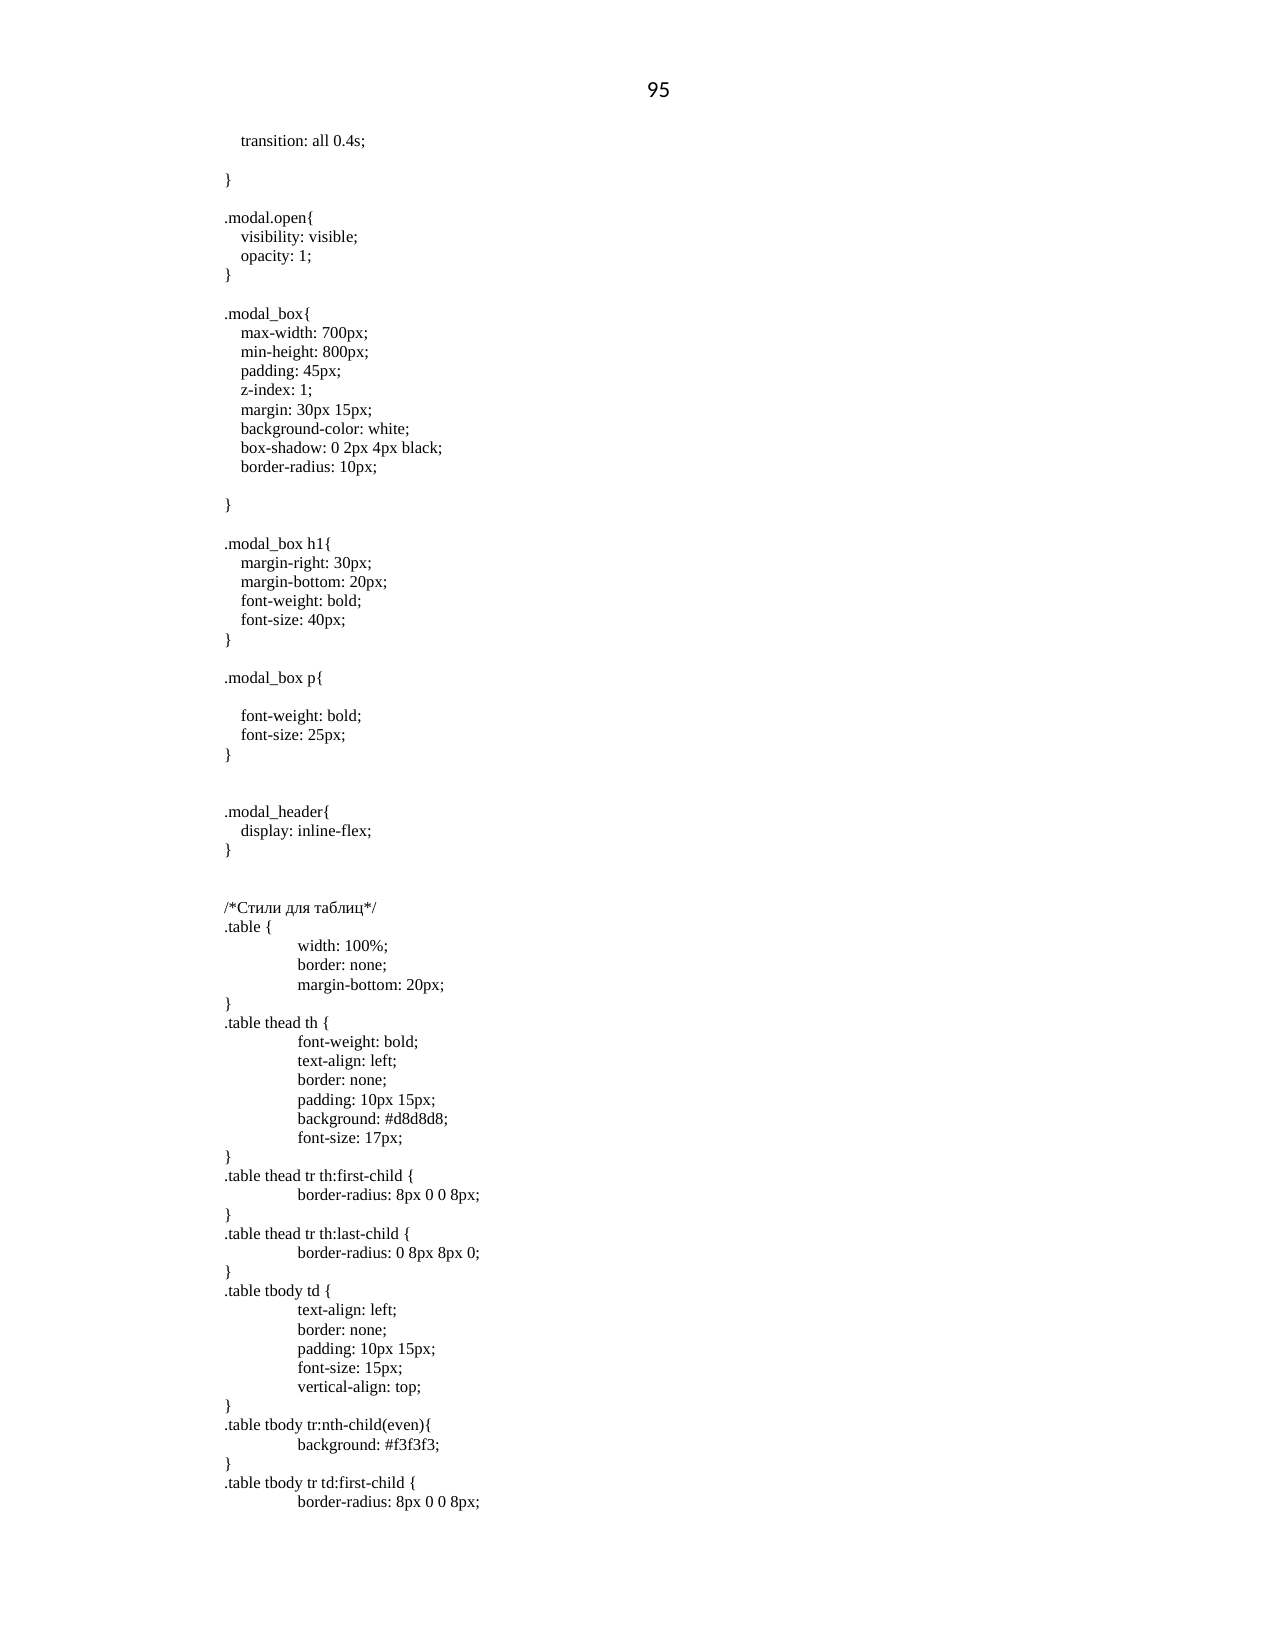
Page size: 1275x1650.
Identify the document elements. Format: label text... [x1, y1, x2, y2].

text } [150, 1204, 1167, 1223]
text max-width: 700px; [150, 323, 1167, 342]
text font-size: 17px; [150, 1128, 1167, 1147]
text margin: 30px 15px; [150, 399, 1167, 418]
text } [150, 993, 1167, 1013]
text border-radius: 0 8px 8px 0; [150, 1243, 1167, 1262]
text } [150, 1147, 1167, 1166]
text padding: 10px 15px; [150, 1089, 1167, 1108]
text font-weight: bold; [150, 706, 1167, 725]
text border: none; [150, 1319, 1167, 1338]
text border: none; [150, 955, 1167, 974]
text /*Стили для таблиц*/ [150, 898, 1167, 917]
text font-weight: bold; [150, 591, 1167, 610]
text border-radius: 8px 0 0 8px; [150, 1185, 1167, 1204]
text opacity: 1; [150, 246, 1167, 265]
text } [150, 1453, 1167, 1473]
text vertical-align: top; [150, 1377, 1167, 1396]
text visibility: visible; [150, 227, 1167, 246]
text .table thead tr th:first-child { [150, 1166, 1167, 1185]
text } [150, 265, 1167, 284]
text padding: 10px 15px; [150, 1338, 1167, 1358]
text min-height: 800px; [150, 342, 1167, 361]
text text-align: left; [150, 1051, 1167, 1070]
text .modal_box h1{ [150, 533, 1167, 553]
text border-radius: 10px; [150, 457, 1167, 476]
text margin-bottom: 20px; [150, 974, 1167, 993]
text width: 100%; [150, 936, 1167, 955]
text .table tbody td { [150, 1281, 1167, 1300]
text margin-right: 30px; [150, 553, 1167, 572]
text font-size: 40px; [150, 610, 1167, 629]
text } [150, 840, 1167, 859]
text display: inline-flex; [150, 821, 1167, 840]
text padding: 45px; [150, 361, 1167, 380]
text } [150, 169, 1167, 188]
text .table { [150, 917, 1167, 936]
text background: #d8d8d8; [150, 1108, 1167, 1128]
text .modal_header{ [150, 802, 1167, 821]
text background: #f3f3f3; [150, 1434, 1167, 1453]
text text-align: left; [150, 1300, 1167, 1319]
text box-shadow: 0 2px 4px black; [150, 438, 1167, 457]
text margin-bottom: 20px; [150, 572, 1167, 591]
text z-index: 1; [150, 380, 1167, 399]
text transition: all 0.4s; [150, 131, 1167, 150]
text .table thead th { [150, 1013, 1167, 1032]
text .modal_box p{ [150, 668, 1167, 687]
text } [150, 629, 1167, 648]
text .table thead tr th:last-child { [150, 1223, 1167, 1243]
text .modal.open{ [150, 208, 1167, 227]
text .table tbody tr td:first-child { [150, 1473, 1167, 1492]
text } [150, 744, 1167, 763]
text .modal_box{ [150, 303, 1167, 323]
text .table tbody tr:nth-child(even){ [150, 1415, 1167, 1434]
text } [150, 495, 1167, 514]
text font-size: 15px; [150, 1358, 1167, 1377]
text } [150, 1262, 1167, 1281]
text border: none; [150, 1070, 1167, 1089]
text font-weight: bold; [150, 1032, 1167, 1051]
text background-color: white; [150, 418, 1167, 438]
text font-size: 25px; [150, 725, 1167, 744]
text } [150, 1396, 1167, 1415]
text border-radius: 8px 0 0 8px; [150, 1492, 1167, 1511]
